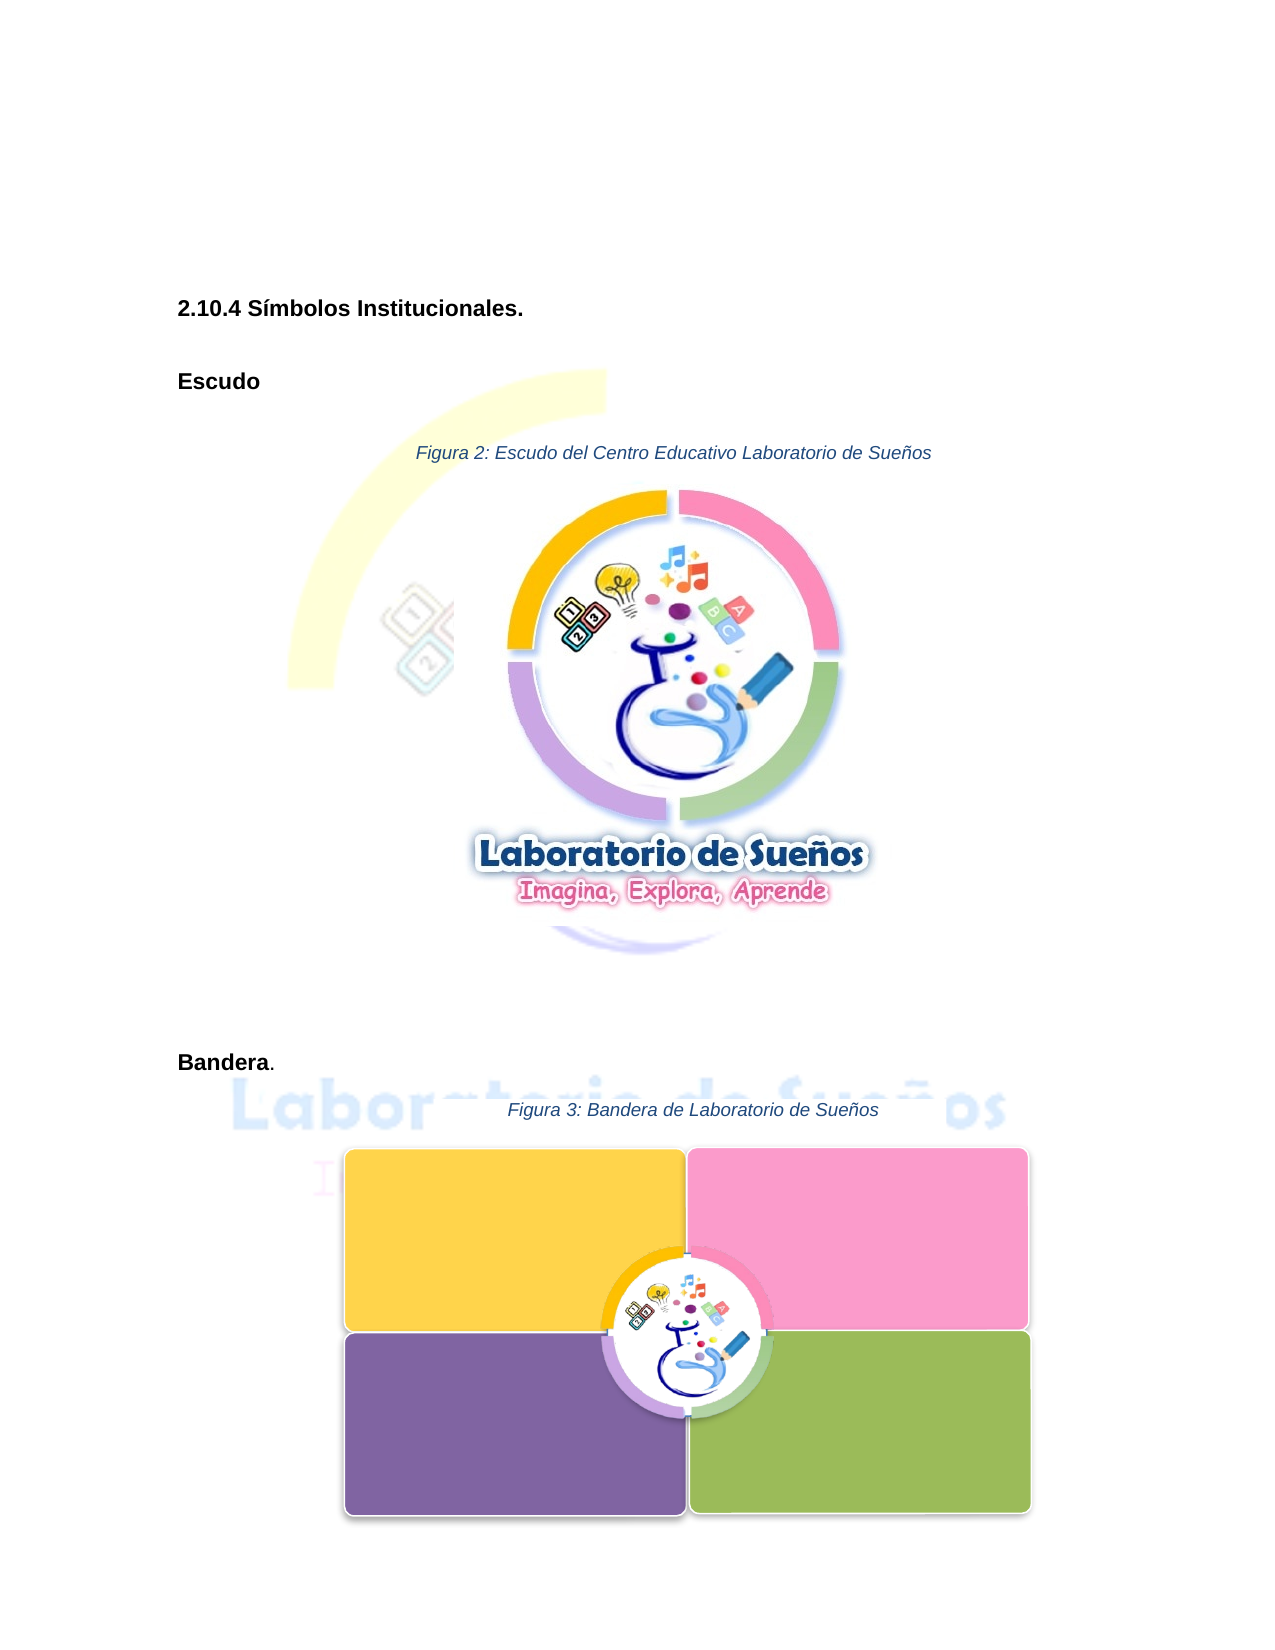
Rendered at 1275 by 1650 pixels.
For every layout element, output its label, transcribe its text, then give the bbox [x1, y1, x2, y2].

picture [572, 1242, 803, 1419]
text Escudo [177, 368, 1098, 394]
picture [453, 484, 896, 926]
text Figura 2: Escudo del Centro Educativo Laboratorio de Sueños [177, 442, 1098, 463]
subtitle 2.10.4 Símbolos Institucionales. [177, 295, 1098, 321]
text Bandera. [177, 1049, 1098, 1075]
